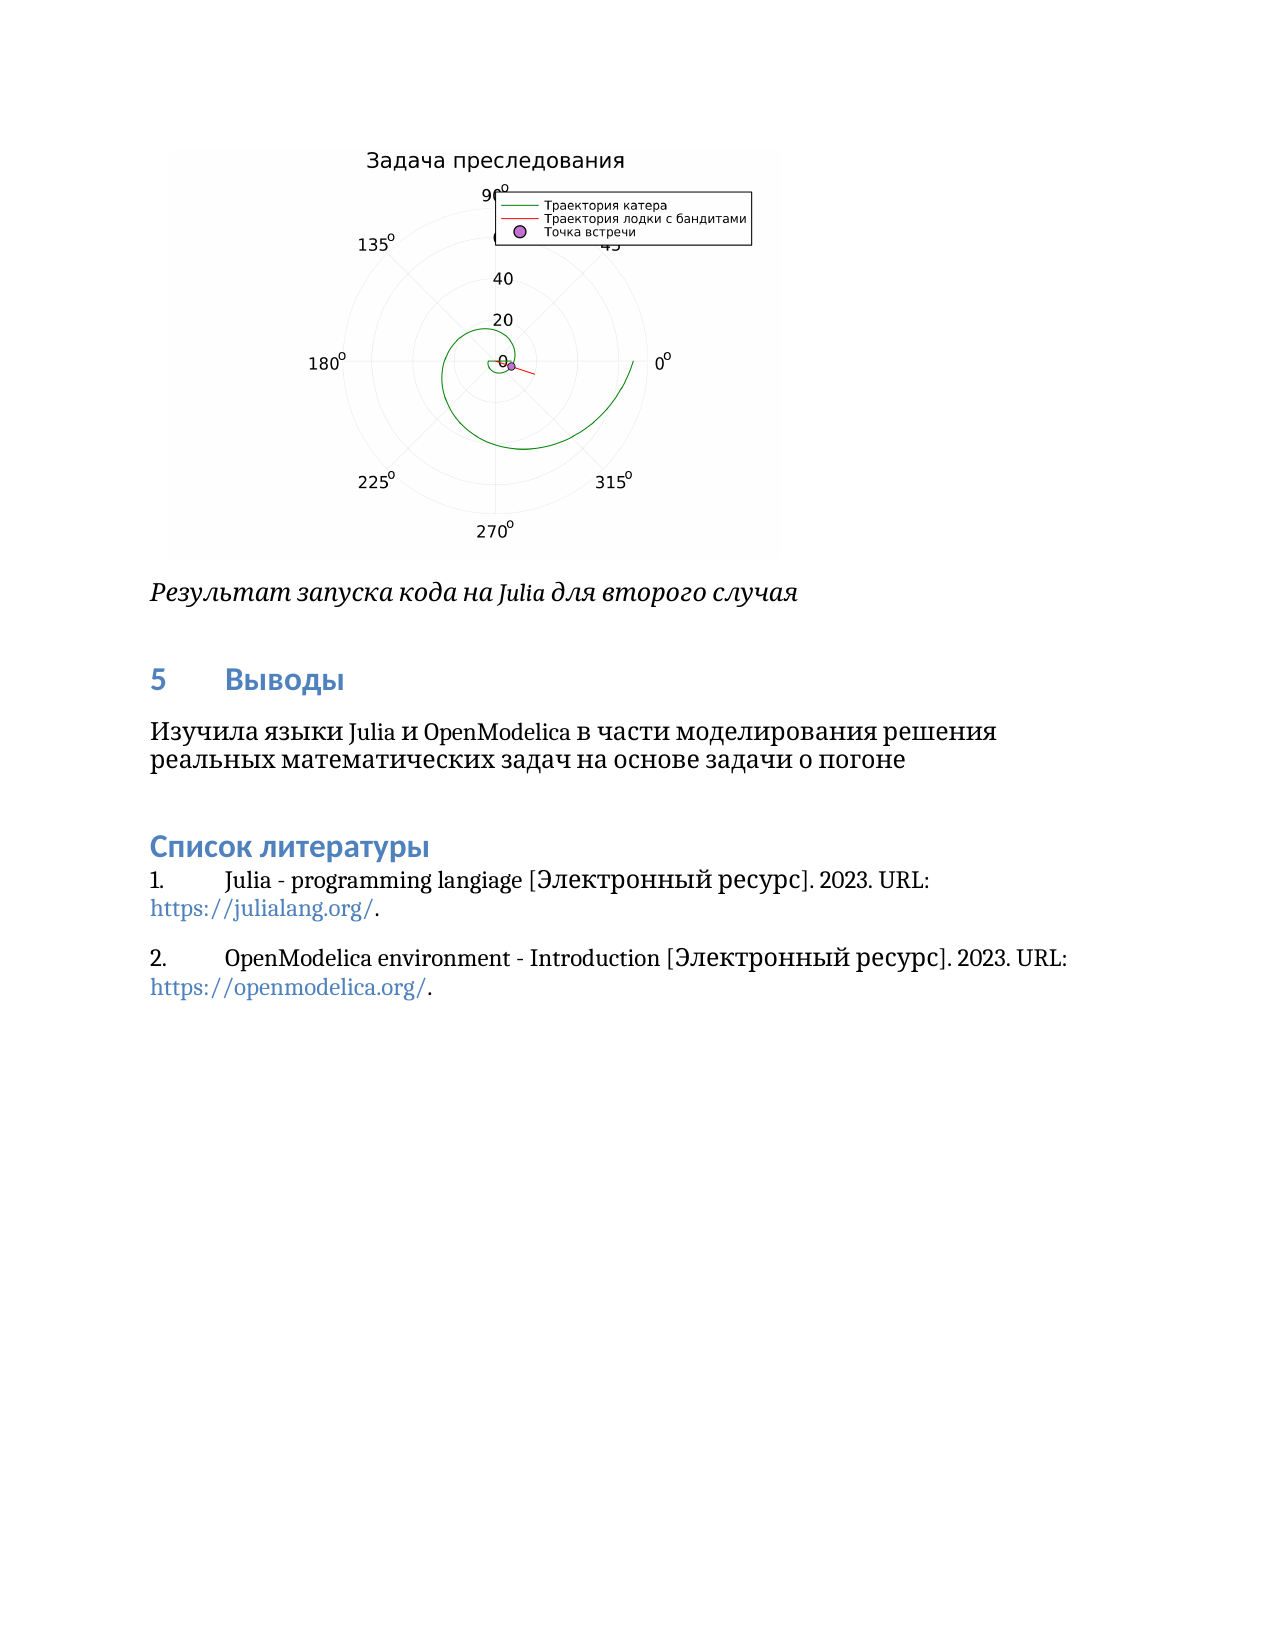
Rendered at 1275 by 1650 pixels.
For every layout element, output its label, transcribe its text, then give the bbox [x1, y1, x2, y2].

subtitle 5 Выводы [150, 658, 1125, 699]
text Результат запуска кода на Julia для второго случая [150, 579, 1125, 608]
text 1. Julia - programming langiage [Электронный ресурс]. 2023. URL: https://julialang.org/. [150, 866, 1125, 923]
subtitle Список литературы [150, 825, 1125, 866]
text 2. OpenModelica environment - Introduction [Электронный ресурс]. 2023. URL: https://openmodelica.org/. [150, 944, 1125, 1001]
text Изучила языки Julia и OpenModelica в части моделирования решения реальных математических задач на основе задачи о погоне [150, 717, 1125, 775]
picture [168, 150, 782, 559]
